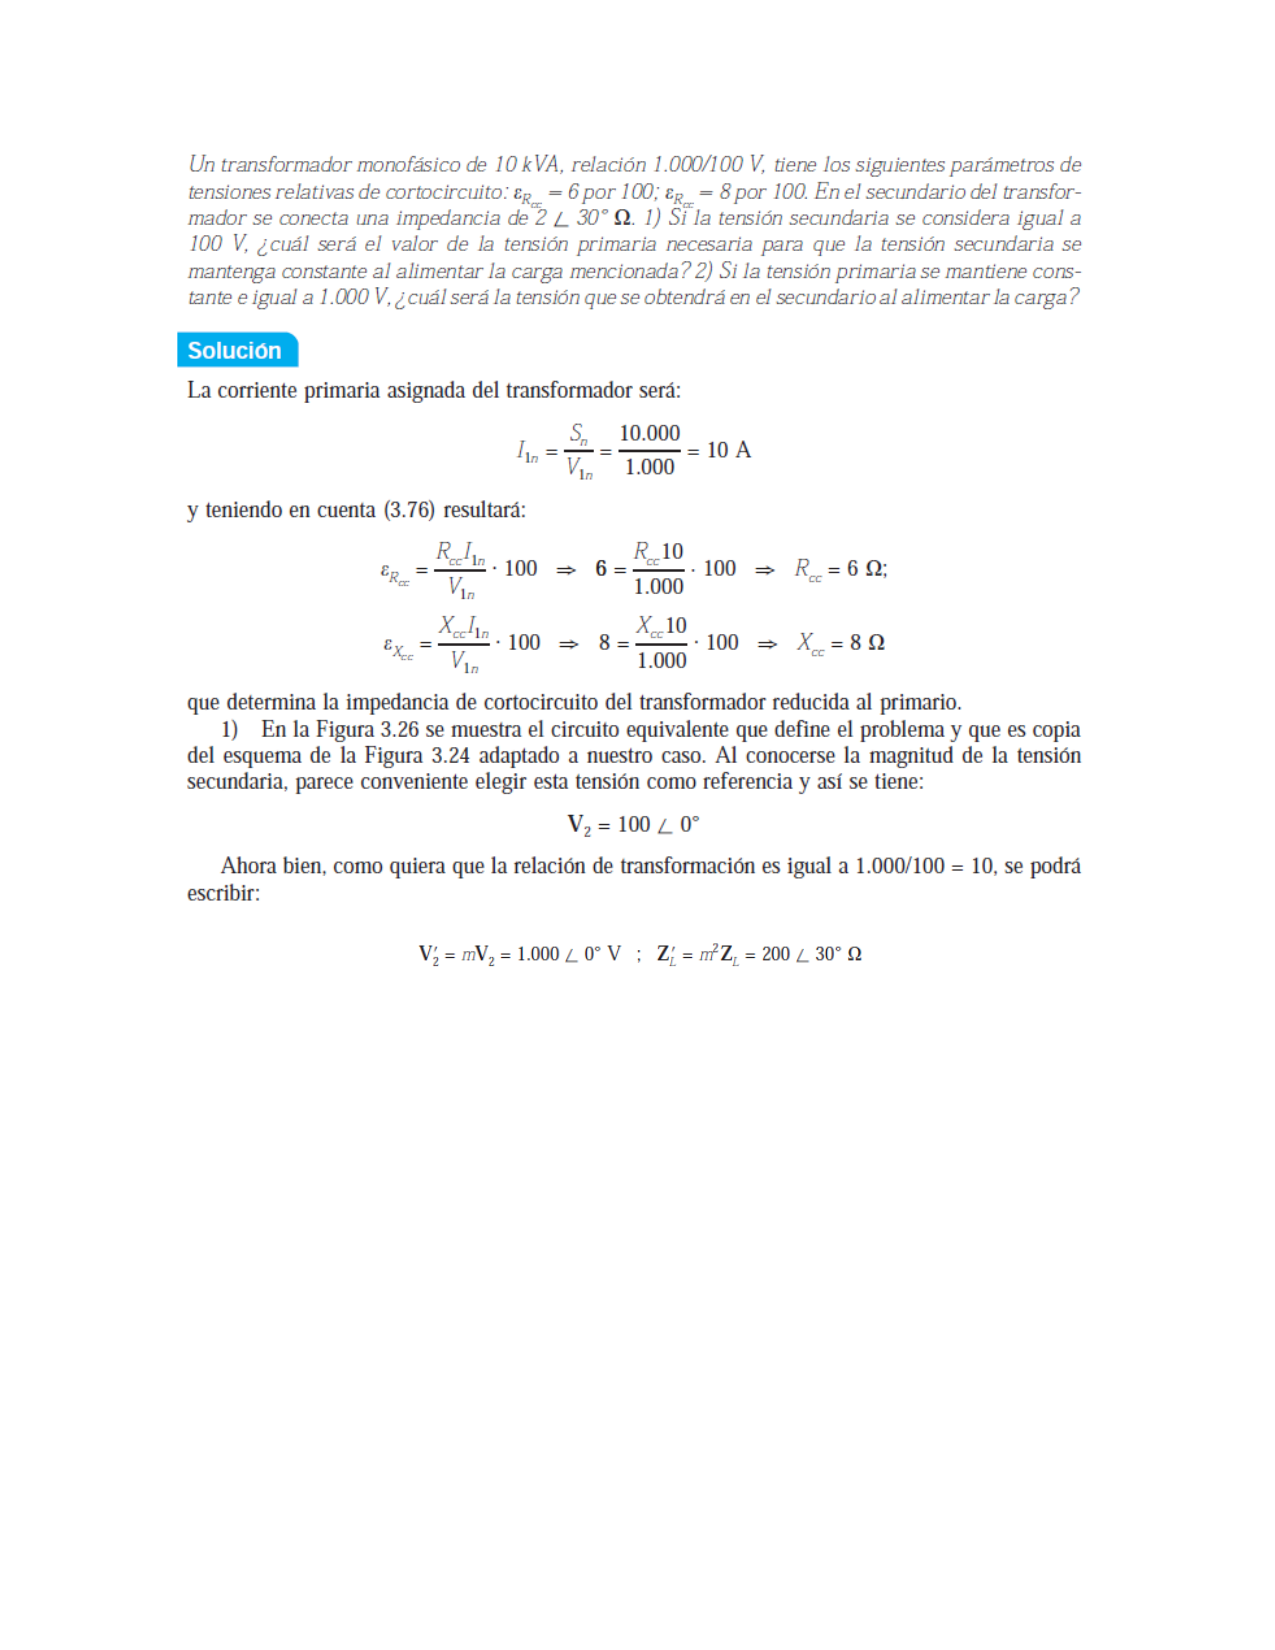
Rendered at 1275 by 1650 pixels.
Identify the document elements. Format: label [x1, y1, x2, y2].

picture [270, 346, 280, 358]
picture [218, 342, 267, 358]
picture [407, 933, 868, 973]
picture [189, 342, 215, 358]
picture [177, 147, 1098, 915]
